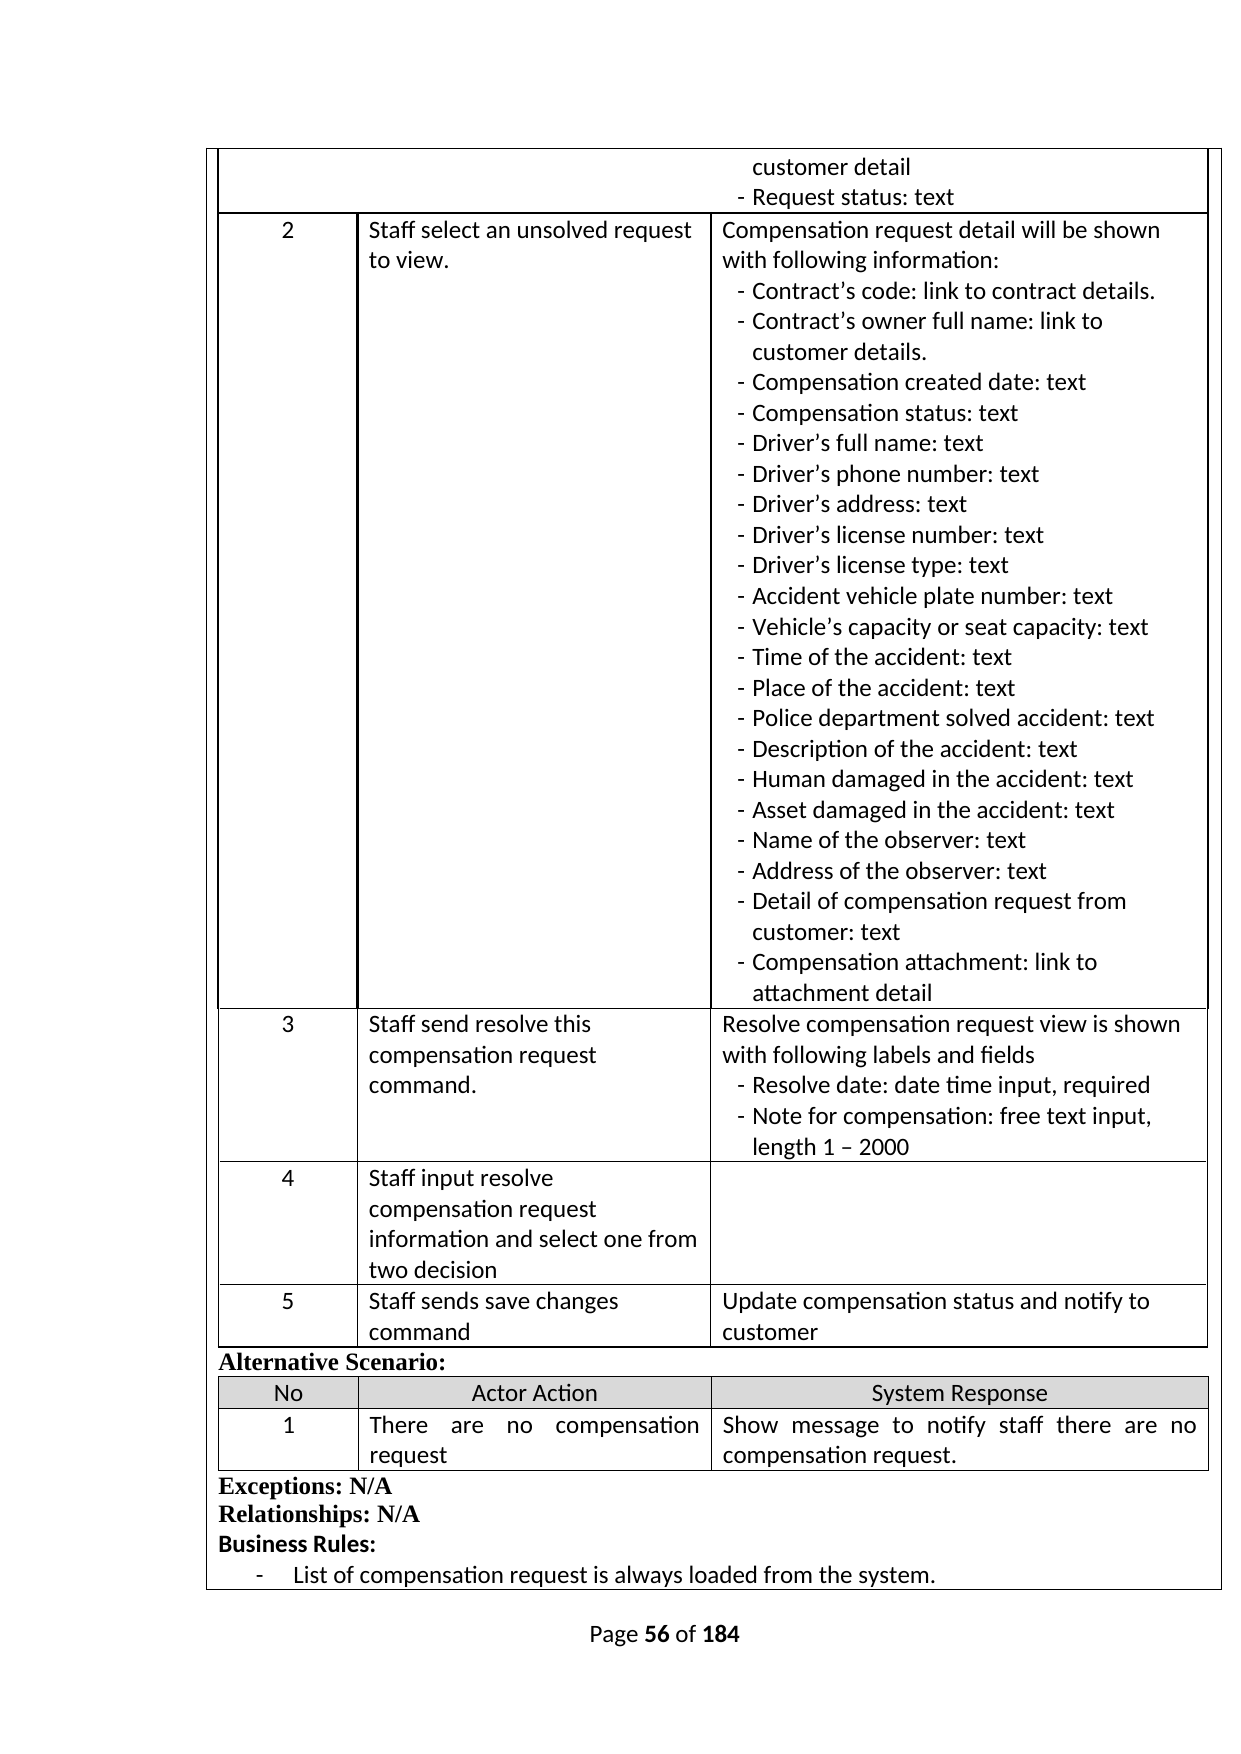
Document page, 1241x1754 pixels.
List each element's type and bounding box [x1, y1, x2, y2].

table_cell [207, 149, 1221, 1589]
